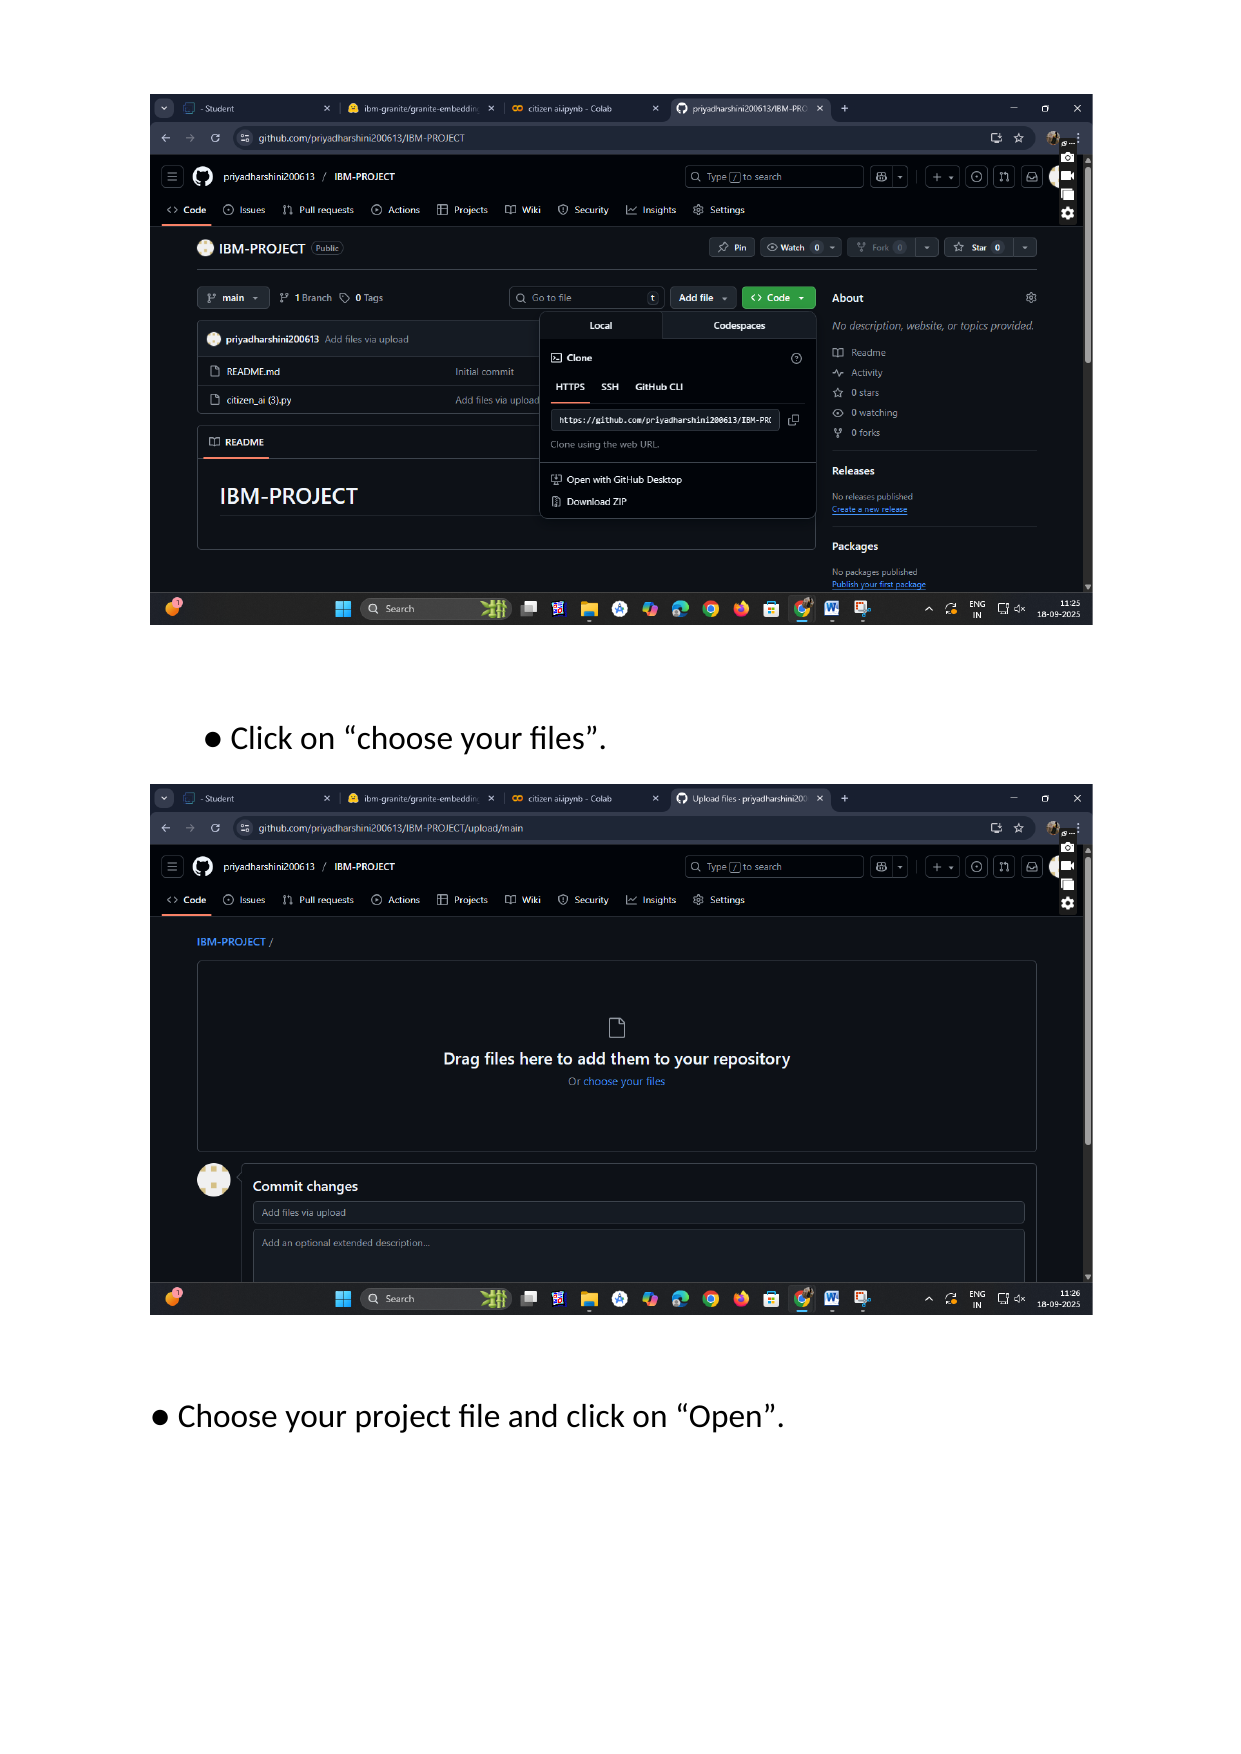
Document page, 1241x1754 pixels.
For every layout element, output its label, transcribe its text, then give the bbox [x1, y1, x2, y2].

text ● Click on “choose your files”. [150, 717, 1093, 758]
text ● Choose your project file and click on “Open”. [150, 1394, 1093, 1435]
picture [150, 94, 1093, 625]
picture [150, 784, 1093, 1315]
